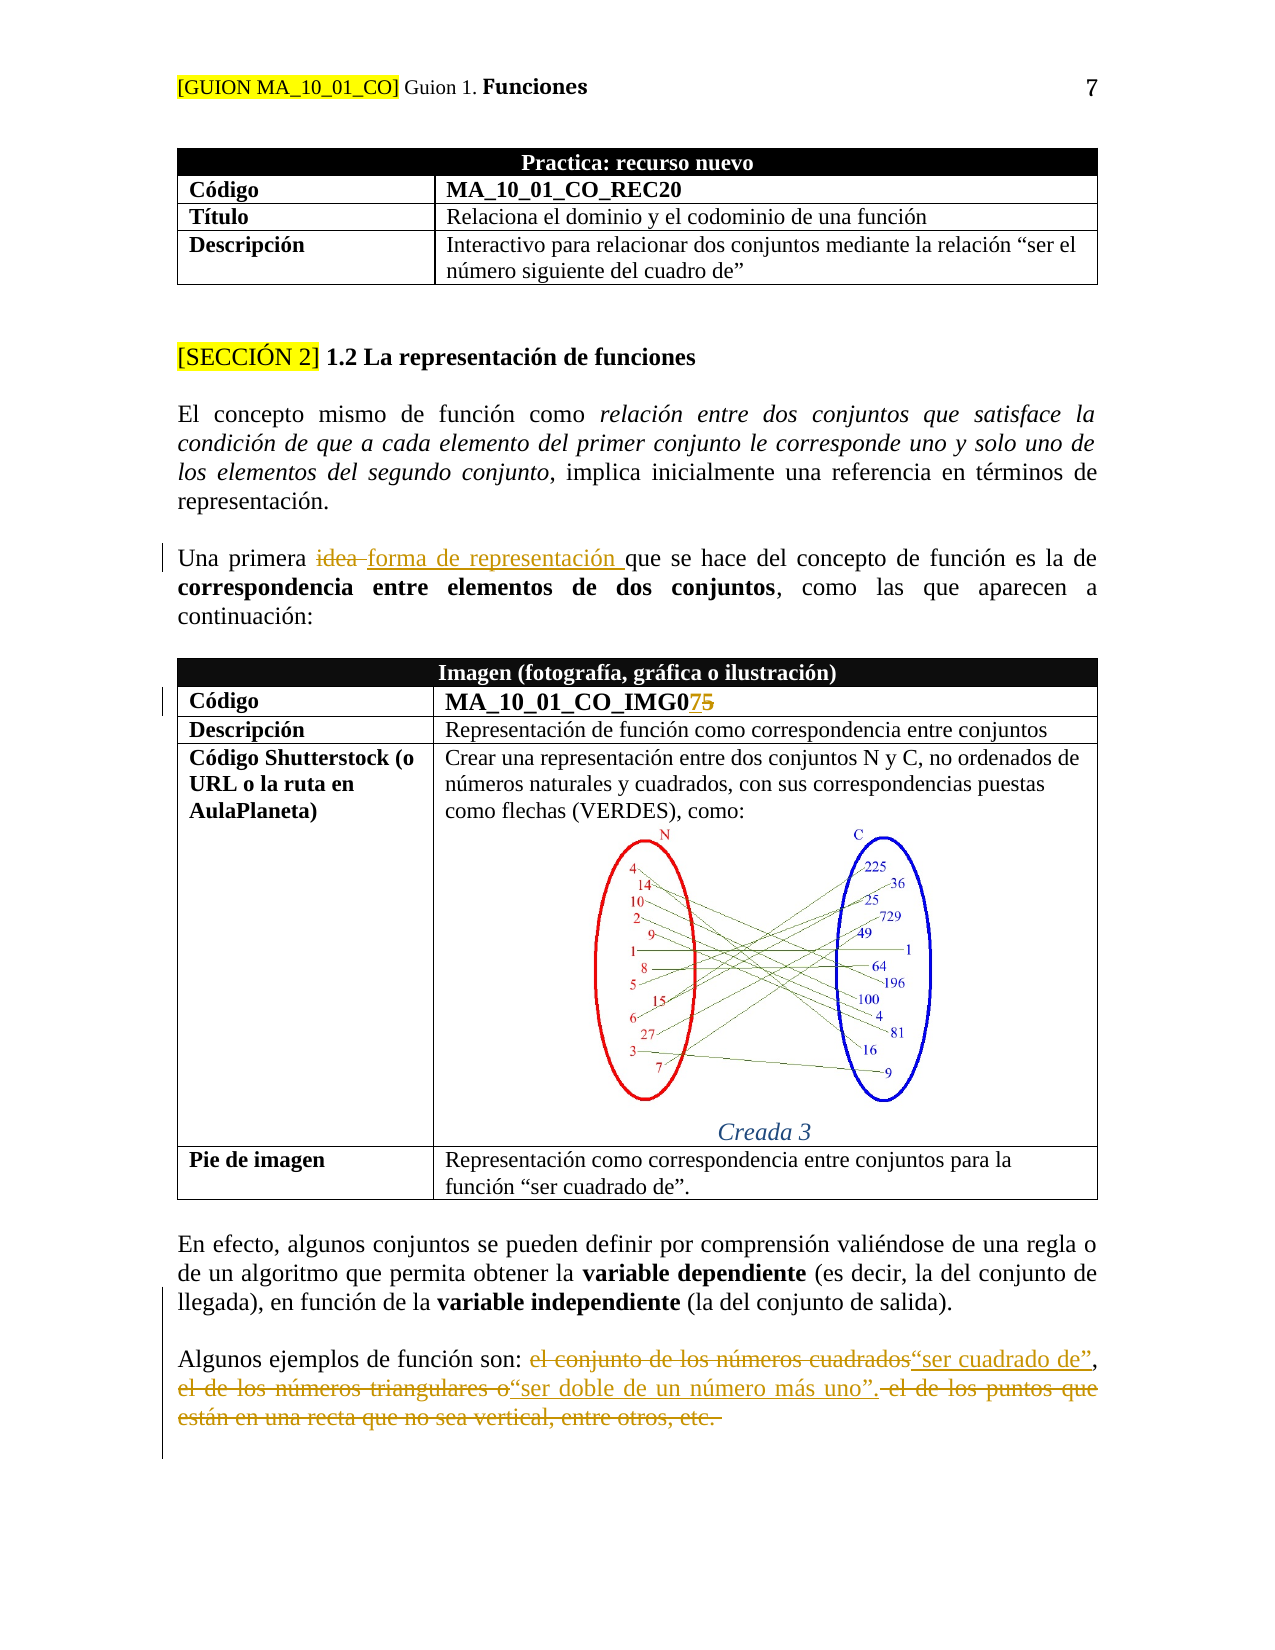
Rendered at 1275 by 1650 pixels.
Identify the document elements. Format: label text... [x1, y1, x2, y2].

text Una primera que se hace del concepto de función es la de correspondencia entre elementos de dos conjuntos, como las que aparecen a continuación: [177, 543, 1098, 629]
table_cell Descripción [178, 717, 433, 743]
table_header Practica: recurso nuevo [178, 149, 1097, 175]
table_cell MA_10_01_CO_IMG0 [434, 687, 1097, 716]
text El concepto mismo de función como relación entre dos conjuntos que satisface la condición de que a cada elemento del primer conjunto le corresponde uno y solo uno de los elementos del segundo conjunto, implica inicialmente una referencia en términos de representación. [177, 399, 1098, 514]
table_cell Código [178, 176, 434, 202]
table_cell Código [178, 687, 433, 716]
table_cell Código Shutterstock (o URL o la ruta en AulaPlaneta) [178, 744, 433, 1146]
table_header Imagen (fotografía, gráfica o ilustración) [178, 659, 1097, 686]
table_cell MA_10_01_CO_REC20 [436, 176, 1097, 202]
table_cell Título [178, 204, 434, 230]
text [SECCIÓN 2] 1.2 La representación de funciones [319, 342, 1098, 371]
table_cell Crear una representación entre dos conjuntos N y C, no ordenados de números naturales y cuadrados, con sus correspondencias puestas como flechas (VERDES), como: Creada 3 [434, 744, 1097, 1146]
table_cell Descripción [178, 231, 434, 283]
table_cell Representación como correspondencia entre conjuntos para la función “ser cuadrado de”. [434, 1147, 1097, 1199]
text En efecto, algunos conjuntos se pueden definir por comprensión valiéndose de una regla o de un algoritmo que permita obtener la variable dependiente (es decir, la del conjunto de llegada), en función de la variable independiente (la del conjunto de salida). [177, 1229, 1098, 1315]
text Algunos ejemplos de función son: , [177, 1344, 1098, 1430]
table_cell Pie de imagen [178, 1147, 433, 1199]
table_cell Relaciona el dominio y el codominio de una función [436, 204, 1097, 230]
table_cell Representación de función como correspondencia entre conjuntos [434, 717, 1097, 743]
picture [569, 823, 962, 1117]
table_cell Interactivo para relacionar dos conjuntos mediante la relación “ser el número siguiente del cuadro de” [436, 231, 1097, 283]
